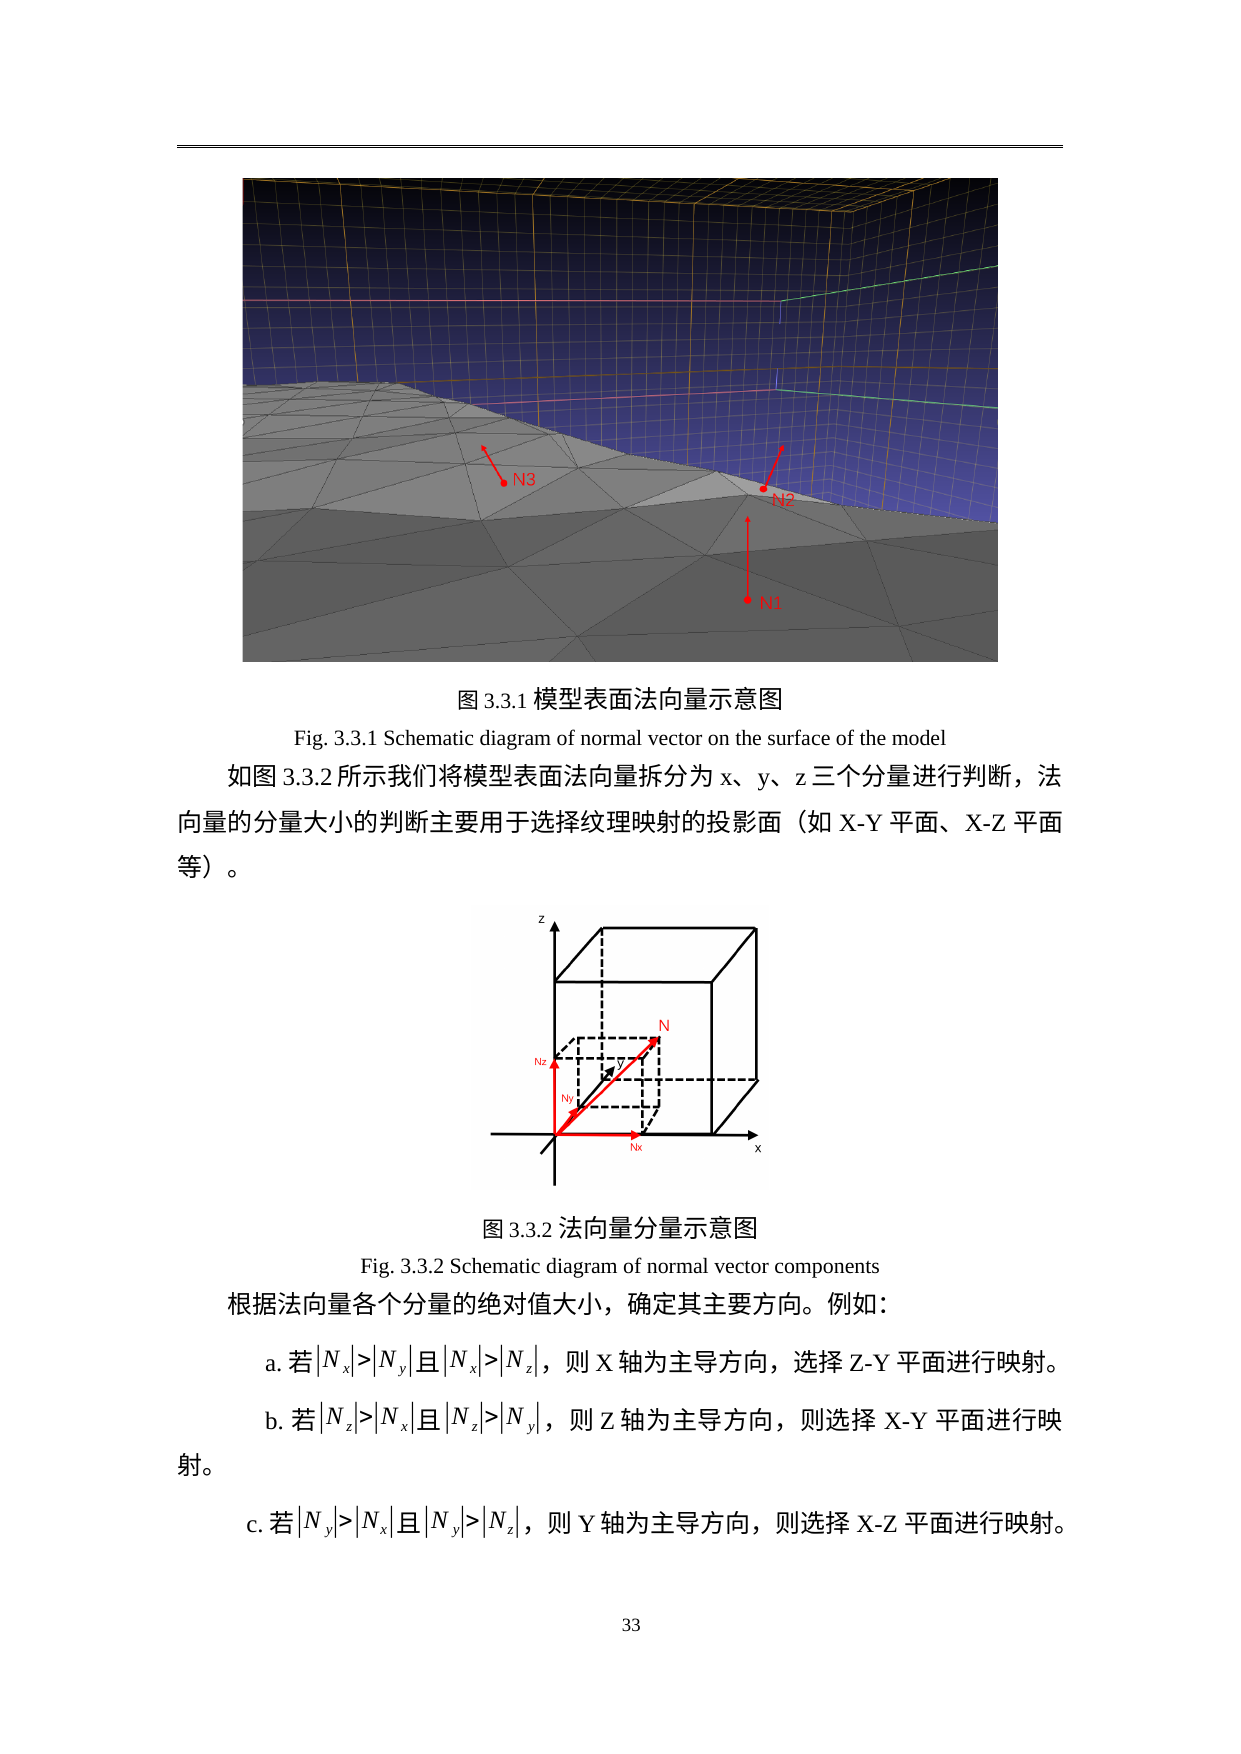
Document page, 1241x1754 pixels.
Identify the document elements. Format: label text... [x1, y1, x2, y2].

text 根据法向量各个分量的绝对值大小，确定其主要方向。例如： [177, 1285, 1063, 1321]
text c. 若且，则Y轴为主导方向，则选择 X-Z 平面进行映射。 [177, 1504, 1063, 1540]
text 如图3.3.2所示我们将模型表面法向量拆分为x、y、z三个分量进行判断，法向量的分量大小的判断主要用于选择纹理映射的投影面（如 X-Y 平面、X-Z 平面等）。 [177, 757, 1063, 883]
picture [471, 905, 770, 1190]
text Fig. 3.3.2 Schematic diagram of normal vector components [177, 1253, 1063, 1279]
text 图3.3.1 模型表面法向量示意图 [177, 680, 1063, 716]
text a. 若且，则X轴为主导方向，选择 Z-Y 平面进行映射。 [177, 1343, 1063, 1379]
text Fig. 3.3.1 Schematic diagram of normal vector on the surface of the model [177, 725, 1063, 750]
picture [242, 178, 998, 662]
text b. 若且，则Z轴为主导方向，则选择 X-Y 平面进行映射。 [177, 1401, 1063, 1482]
text 图3.3.2 法向量分量示意图 [177, 1208, 1063, 1244]
